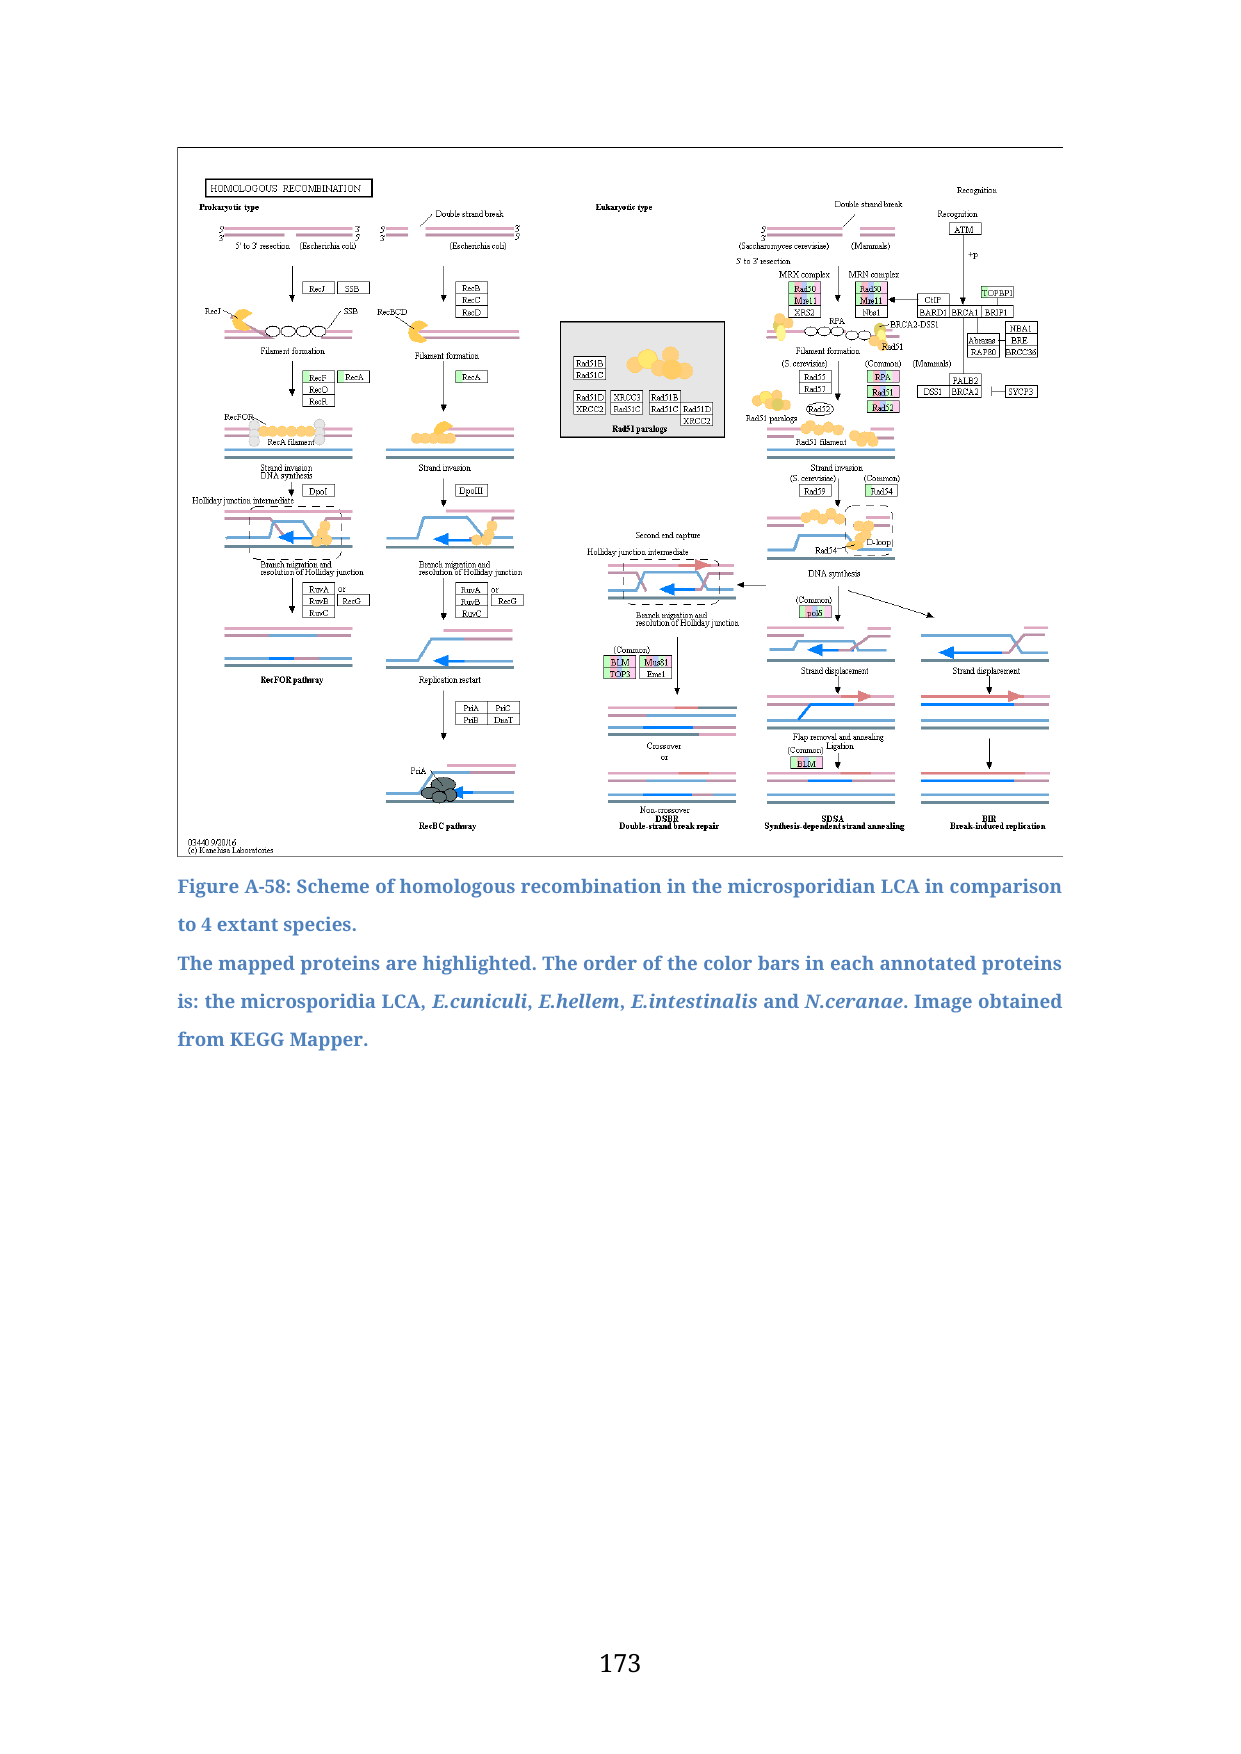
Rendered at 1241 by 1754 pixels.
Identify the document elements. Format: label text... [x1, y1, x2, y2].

picture [177, 147, 1063, 857]
text The mapped proteins are highlighted. The order of the color bars in each annotated proteins is: the microsporidia LCA, E.cuniculi, E.hellem, E.intestinalis and N.ceranae. Image obtained from KEGG Mapper. [177, 950, 1063, 1052]
